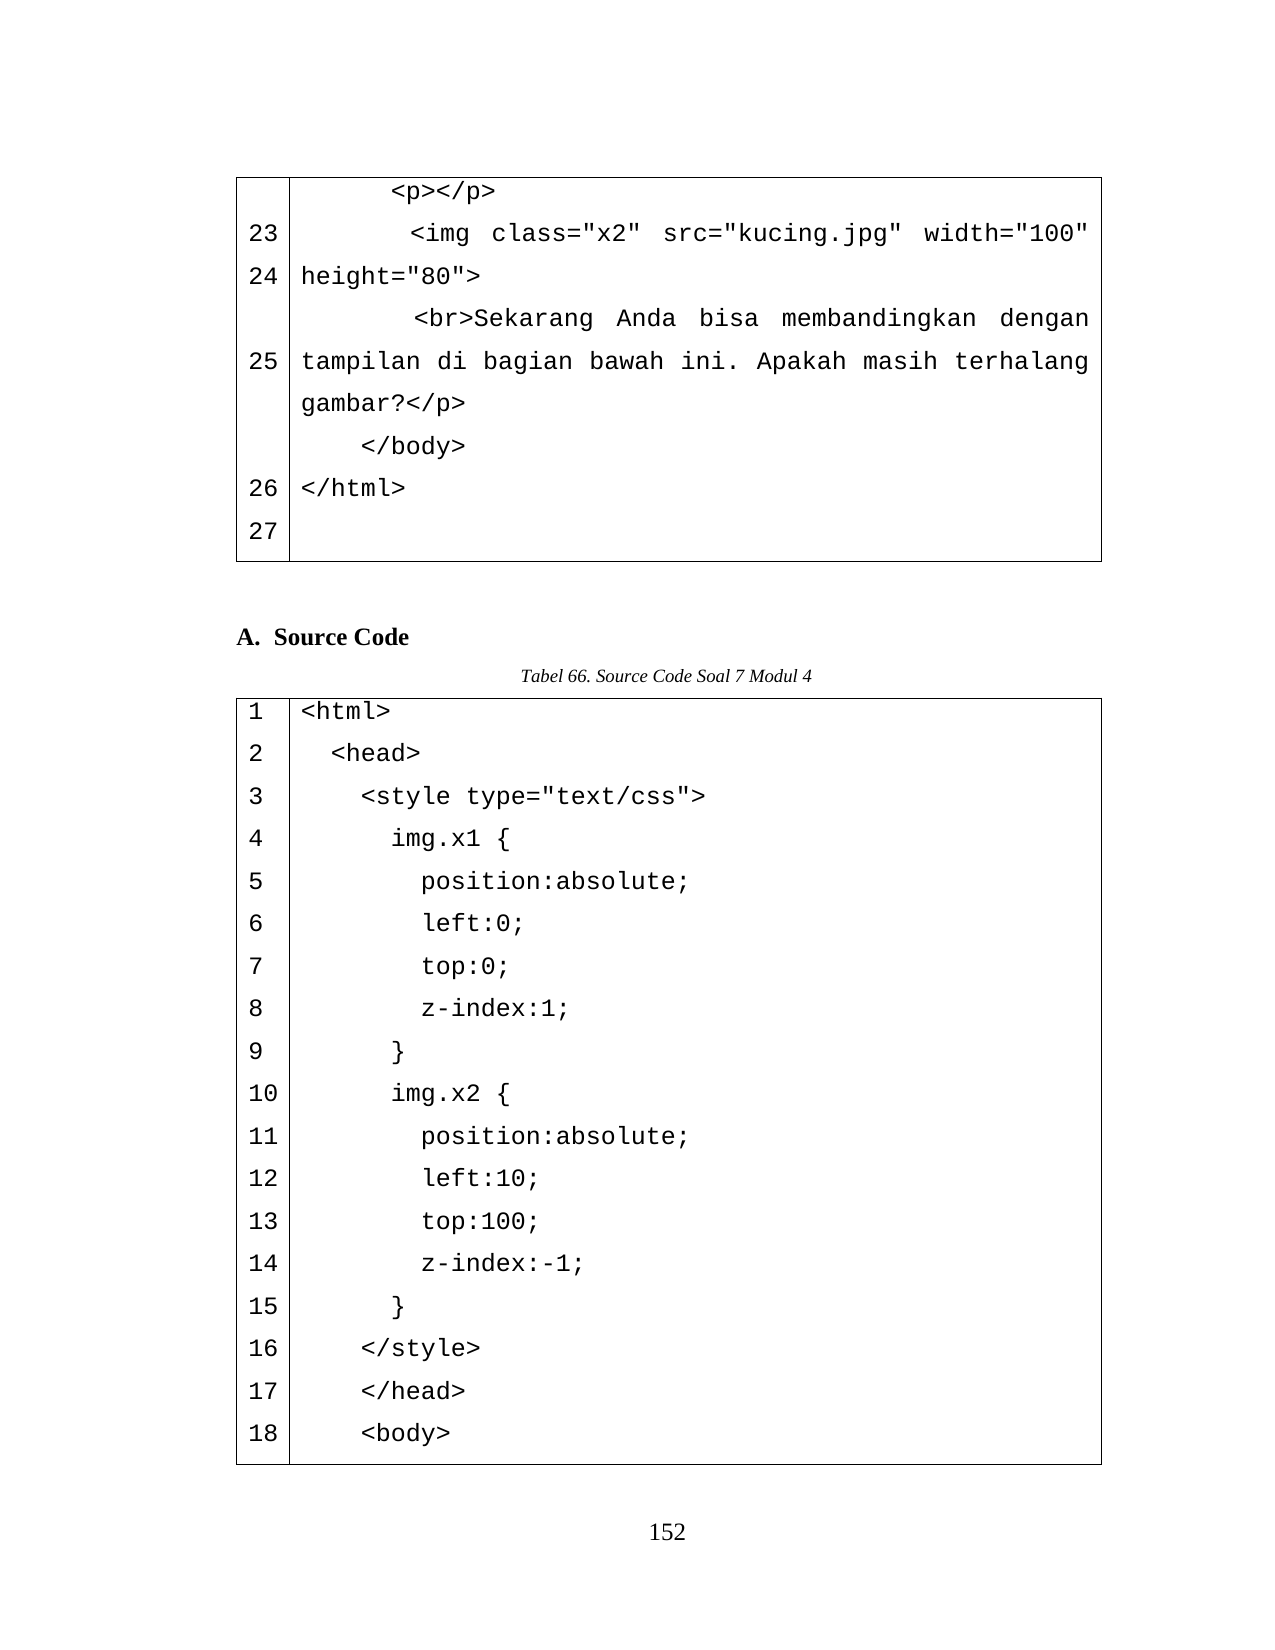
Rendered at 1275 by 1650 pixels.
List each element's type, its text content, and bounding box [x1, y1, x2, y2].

subtitle Source Code [236, 622, 1098, 651]
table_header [290, 699, 1101, 1464]
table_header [237, 699, 289, 1464]
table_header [237, 178, 289, 561]
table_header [290, 178, 1101, 561]
text Tabel 66. Source Code Soal 7 Modul 4 [236, 665, 1098, 687]
